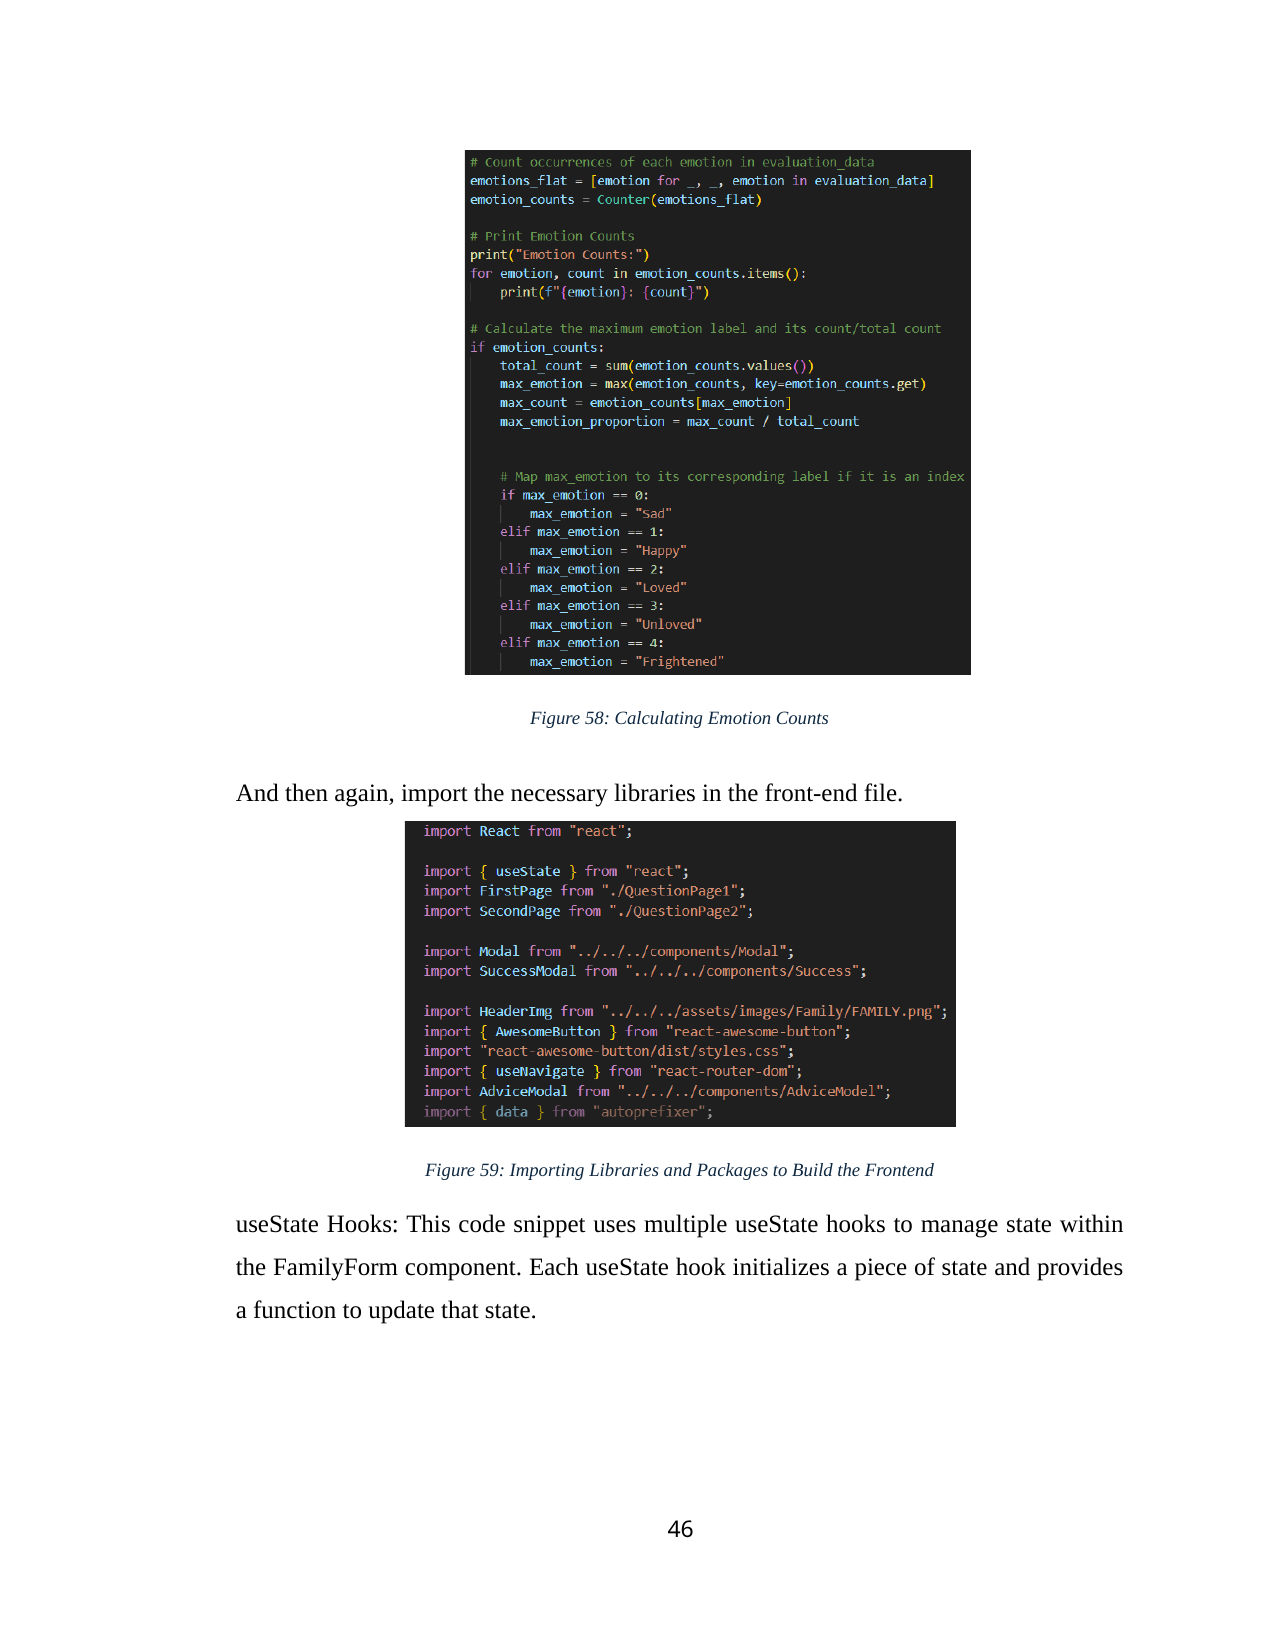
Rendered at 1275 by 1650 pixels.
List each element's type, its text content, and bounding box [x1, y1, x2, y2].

text Figure 59: Importing Libraries and Packages to Build the Frontend [236, 1159, 1125, 1180]
text useState Hooks: This code snippet uses multiple useState hooks to manage state within the FamilyForm component. Each useState hook initializes a piece of state and provides a function to update that state. [236, 1209, 1125, 1324]
text Figure 58: Calculating Emotion Counts [236, 707, 1125, 729]
text And then again, import the necessary libraries in the front-end file. [236, 778, 1125, 807]
picture [404, 821, 956, 1127]
picture [464, 150, 971, 675]
